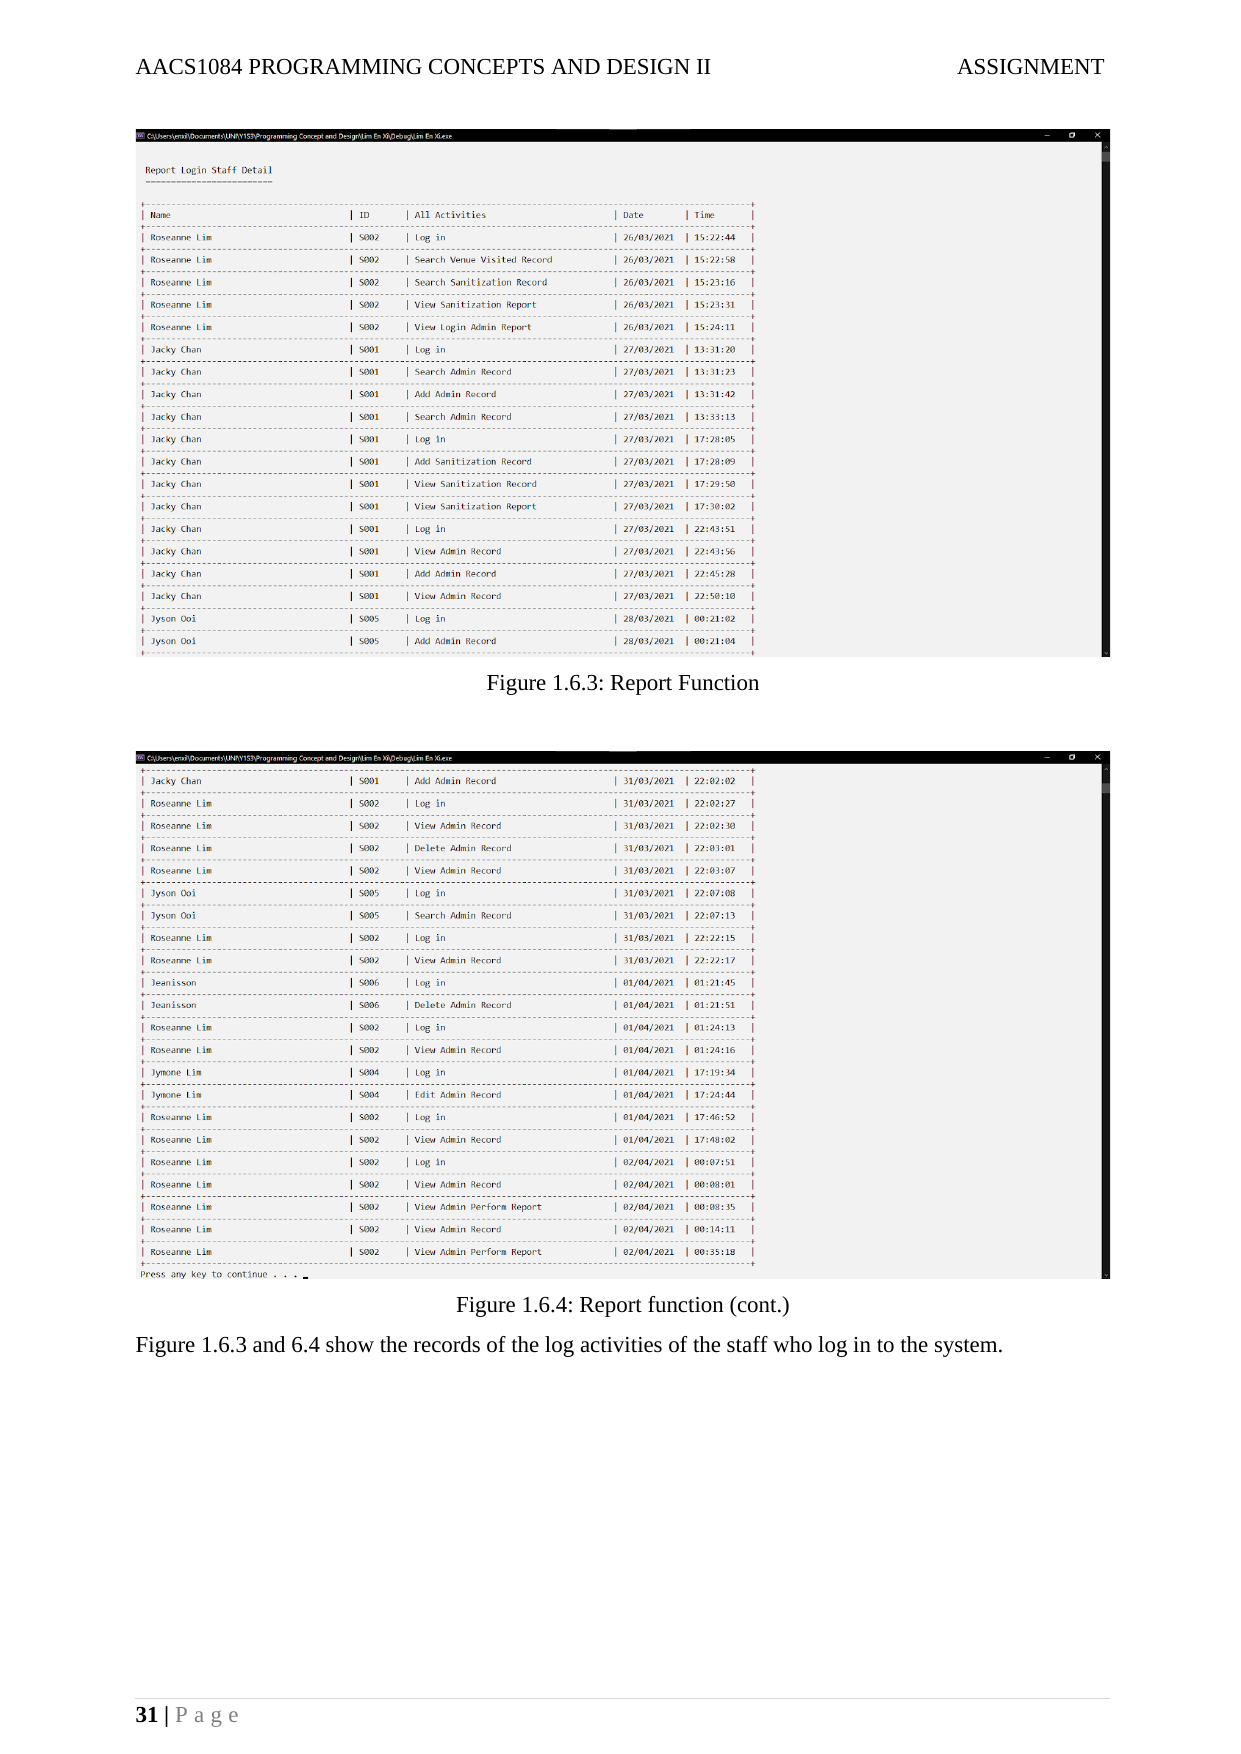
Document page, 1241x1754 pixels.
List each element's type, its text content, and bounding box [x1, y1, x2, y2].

text Figure 1.6.4: Report function (cont.) [135, 1291, 1110, 1318]
text Figure 1.6.3 and 6.4 show the records of the log activities of the staff who log in to the system. [135, 1331, 1110, 1357]
text Figure 1.6.3: Report Function [135, 669, 1110, 696]
picture [135, 751, 1111, 1279]
picture [135, 129, 1111, 657]
